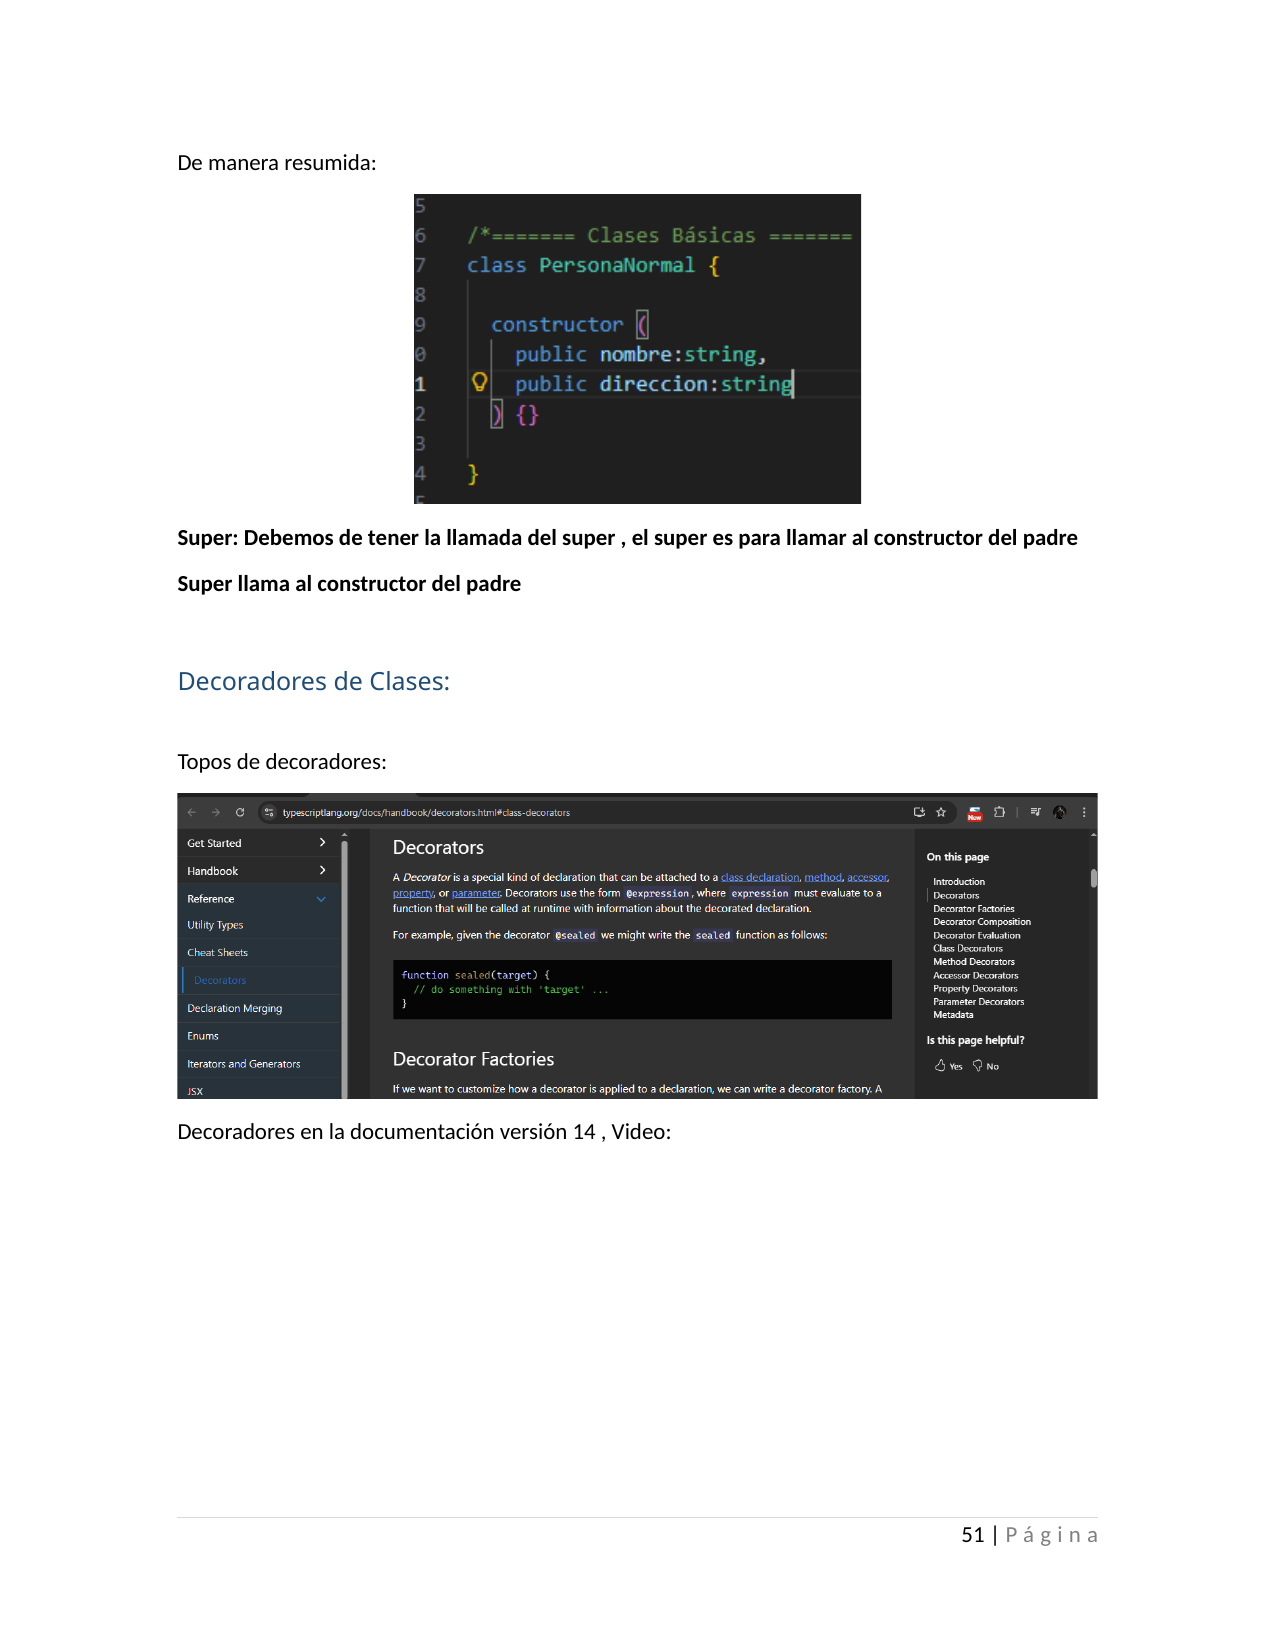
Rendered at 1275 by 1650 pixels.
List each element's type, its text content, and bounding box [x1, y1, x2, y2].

text Topos de decoradores: [177, 747, 1098, 775]
text Super: Debemos de tener la llamada del super , el super es para llamar al constructor del padre [177, 523, 1098, 551]
text De manera resumida: [177, 148, 1098, 176]
subtitle Decoradores de Clases: [177, 663, 1098, 697]
text Super llama al constructor del padre [177, 569, 1098, 598]
picture [177, 793, 1098, 1099]
picture [414, 194, 862, 504]
text Decoradores en la documentación versión 14 , Video: [177, 1117, 1098, 1145]
